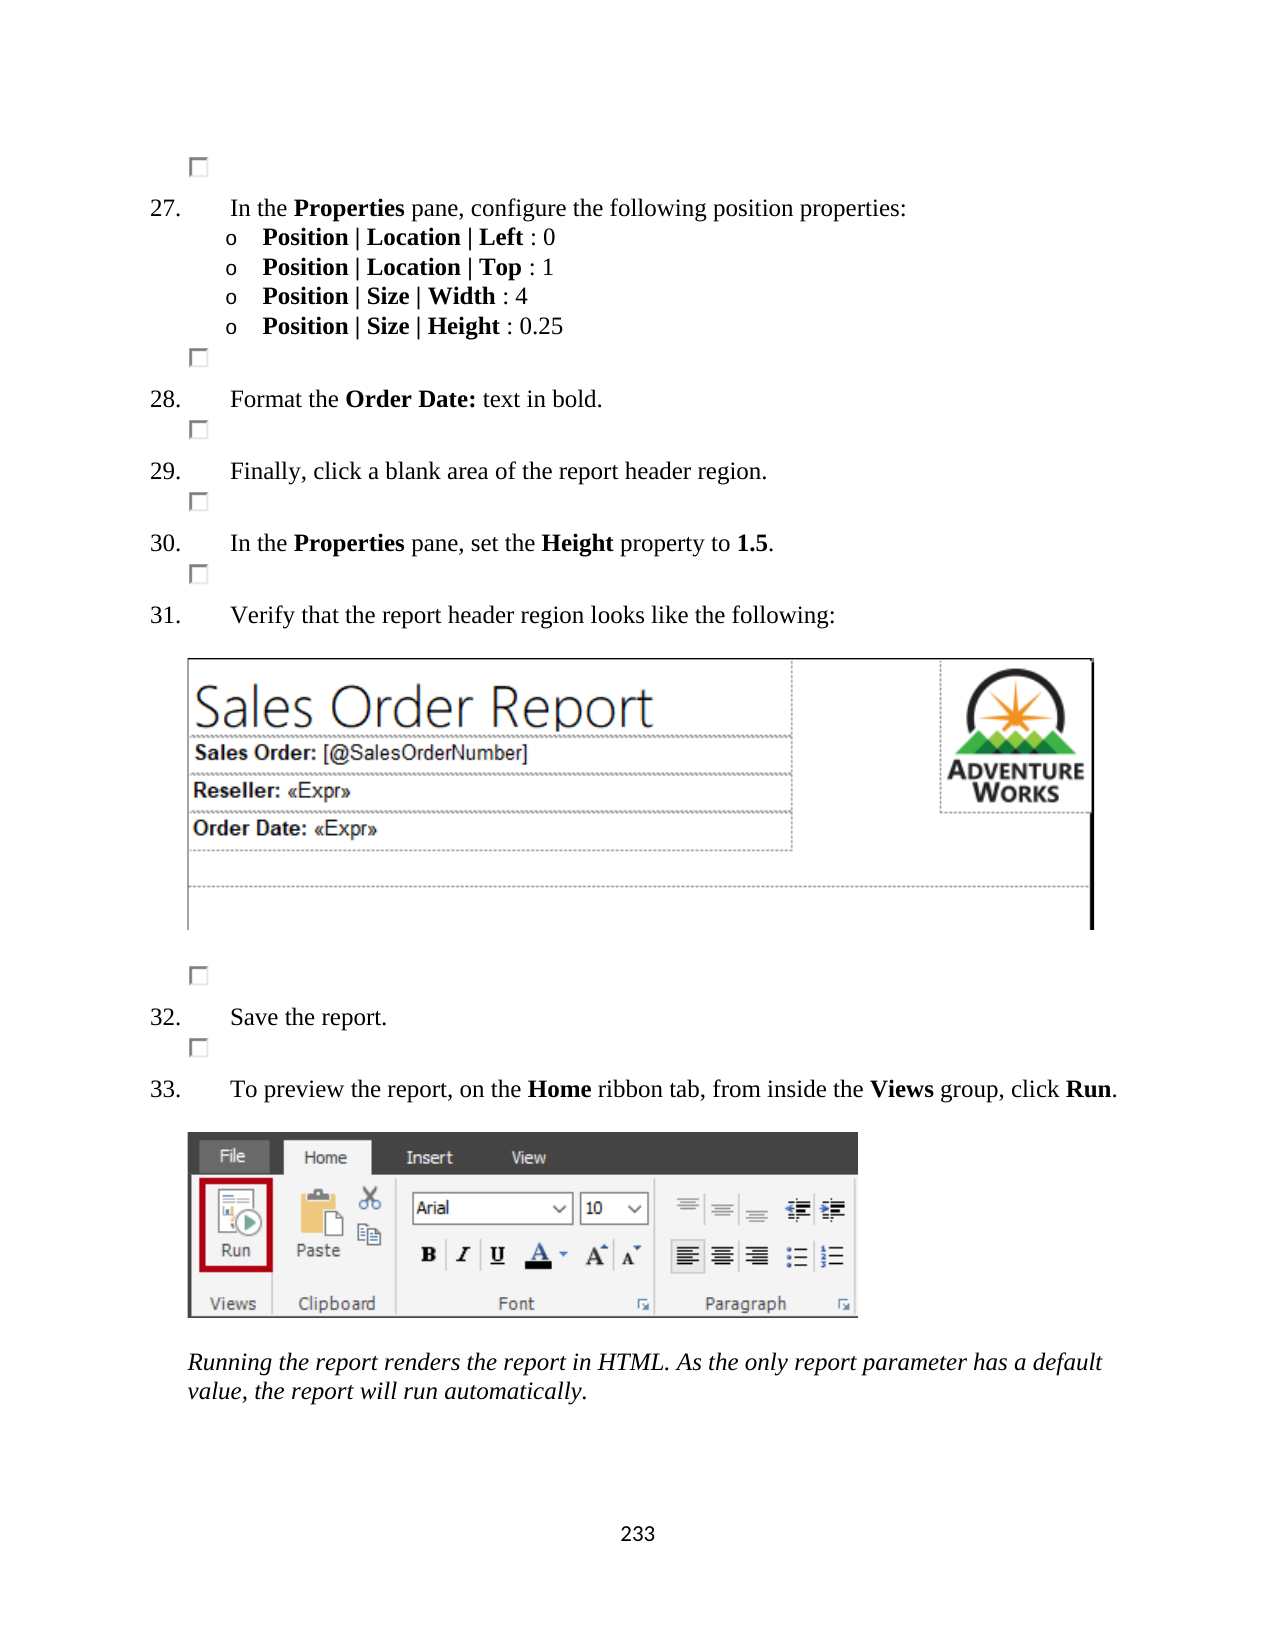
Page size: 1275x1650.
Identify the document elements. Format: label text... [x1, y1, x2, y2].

list Position | Size | Height : 0.25 [225, 311, 1162, 341]
list In the Properties pane, configure the following position properties: [150, 150, 1162, 222]
list In the Properties pane, set the Height property to 1.5. [150, 485, 1162, 557]
list Position | Location | Top : 1 [225, 252, 1162, 281]
text Running the report renders the report in HTML. As the only report parameter has a default value, the report will run automatically. [187, 1347, 1162, 1404]
list Format the Order Date: text in bold. [150, 341, 1162, 413]
list Verify that the report header region looks like the following: [150, 557, 1162, 629]
list To preview the report, on the Home ribbon tab, from inside the Views group, click Run. [150, 1031, 1162, 1103]
list Position | Size | Width : 4 [225, 281, 1162, 311]
picture [187, 1132, 858, 1318]
picture [187, 658, 1095, 930]
list Finally, click a blank area of the report header region. [150, 413, 1162, 485]
list Position | Location | Left : 0 [225, 222, 1162, 252]
list Save the report. [150, 958, 1162, 1031]
